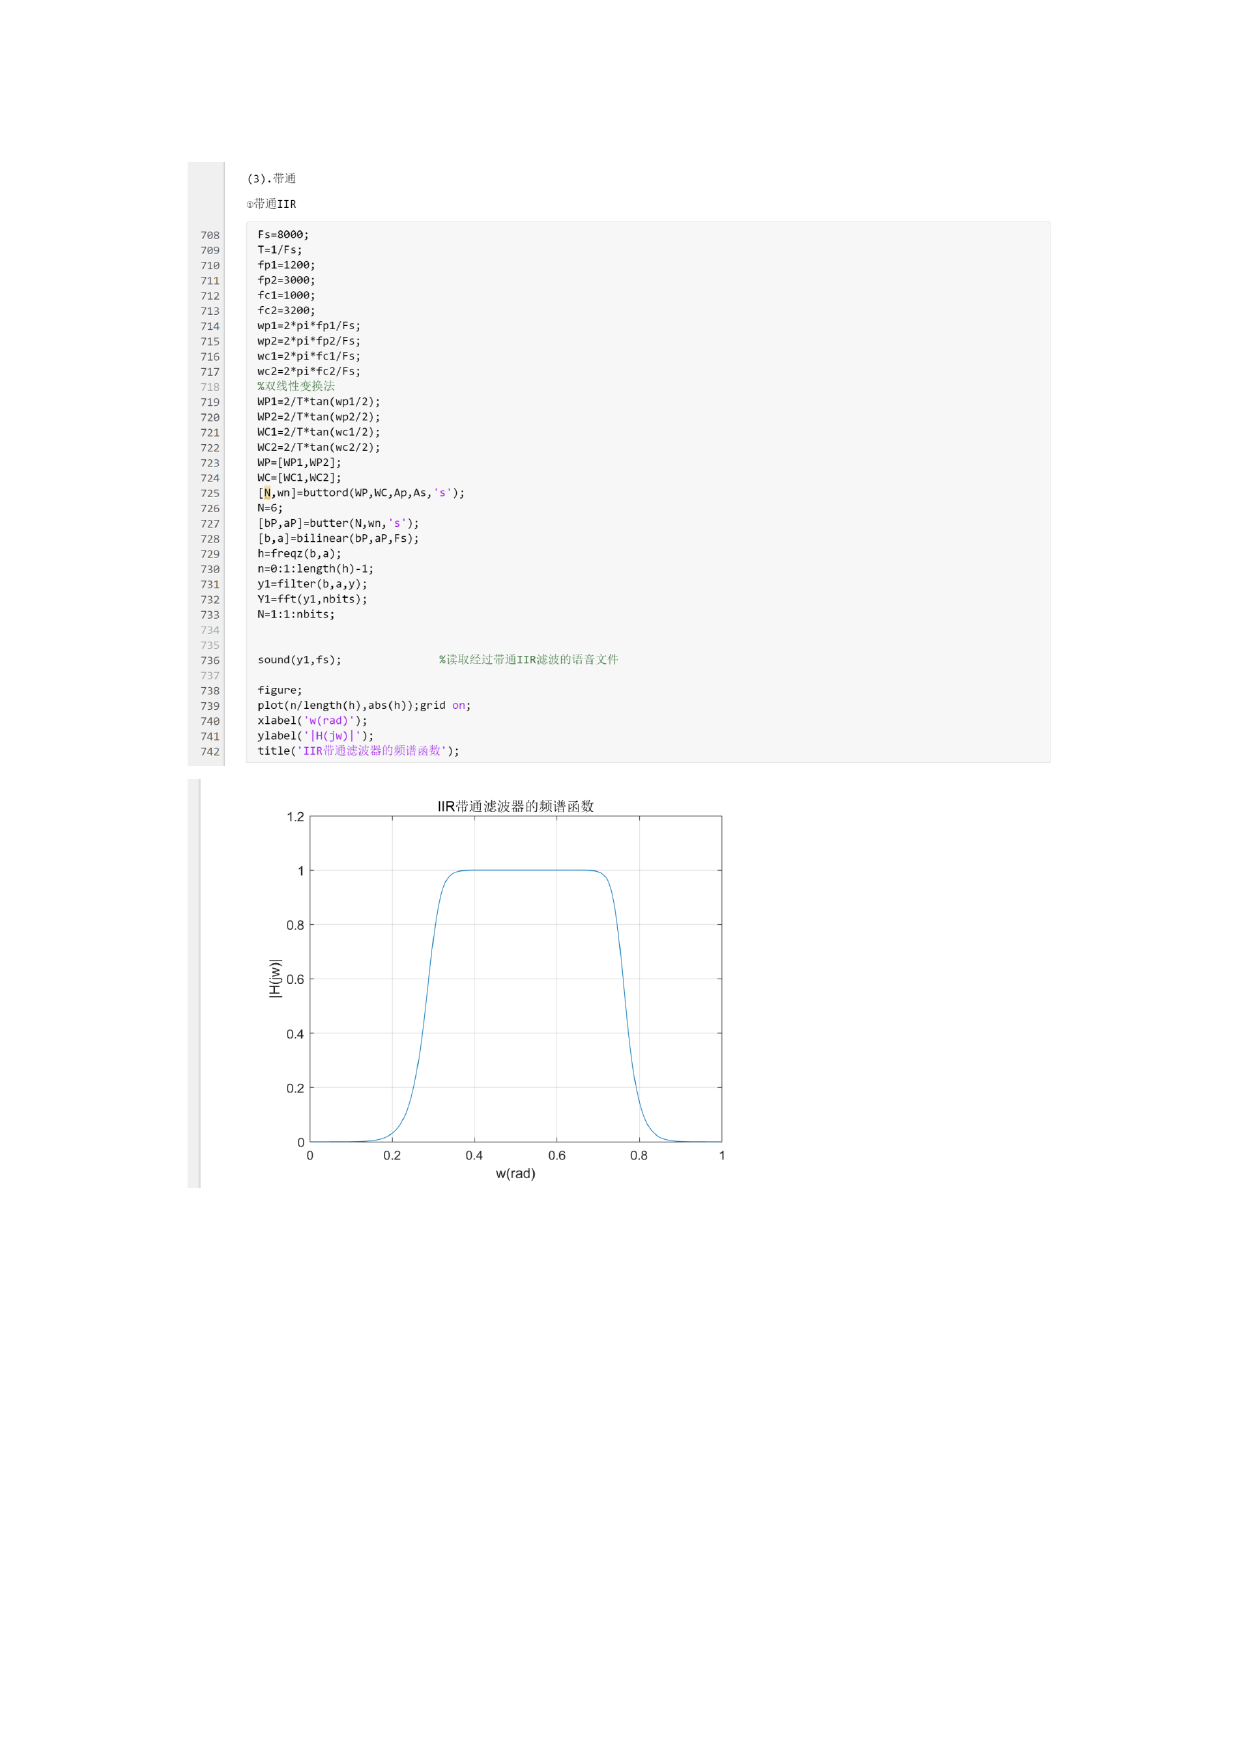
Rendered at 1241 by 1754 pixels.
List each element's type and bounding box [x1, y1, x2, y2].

picture [187, 779, 1053, 1188]
picture [187, 162, 1053, 766]
